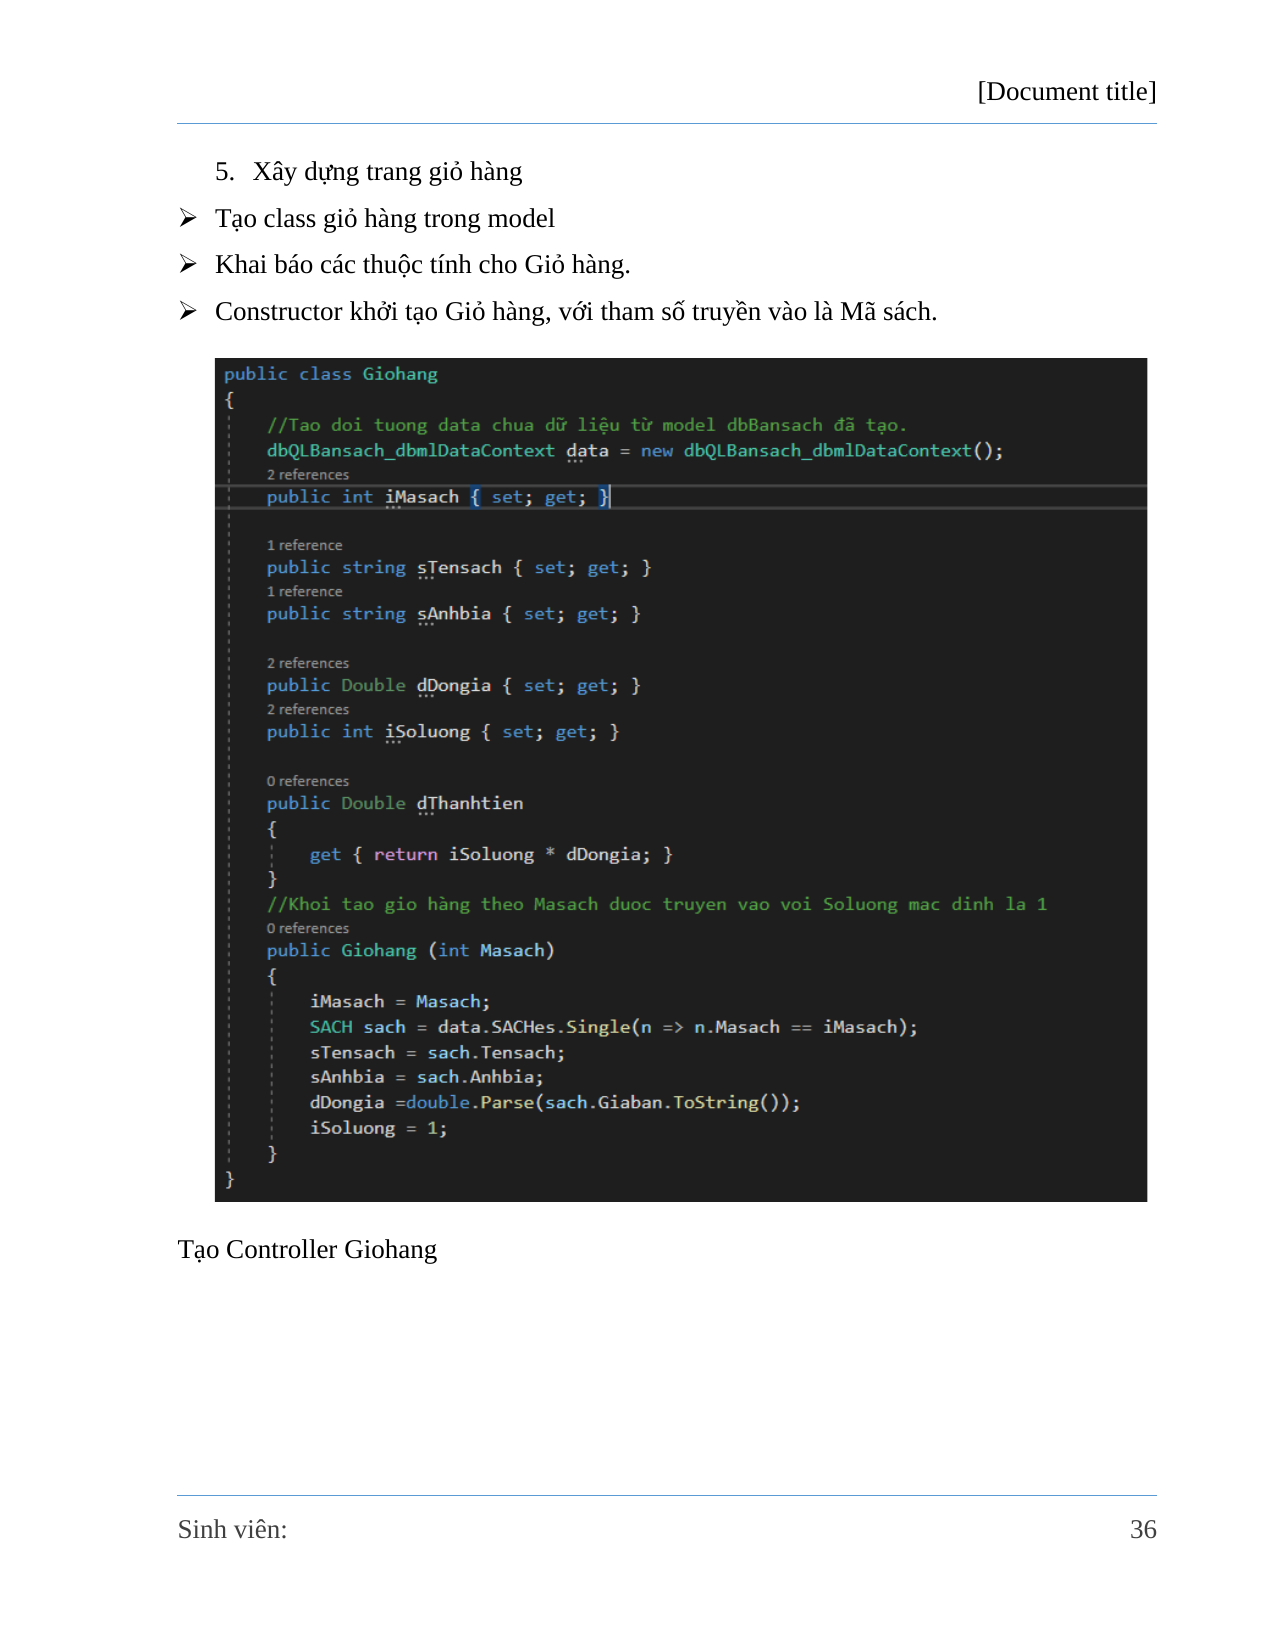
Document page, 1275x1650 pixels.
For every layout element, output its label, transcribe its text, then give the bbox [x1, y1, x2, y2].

text Tạo Controller Giohang [177, 1233, 1157, 1264]
list Khai báo các thuộc tính cho Giỏ hàng. [177, 248, 1157, 280]
list Constructor khởi tạo Giỏ hàng, với tham số truyền vào là Mã sách. [177, 295, 1157, 327]
list Tạo class giỏ hàng trong model [177, 202, 1157, 233]
list Xây dựng trang giỏ hàng [215, 155, 1157, 186]
picture [214, 358, 1148, 1202]
